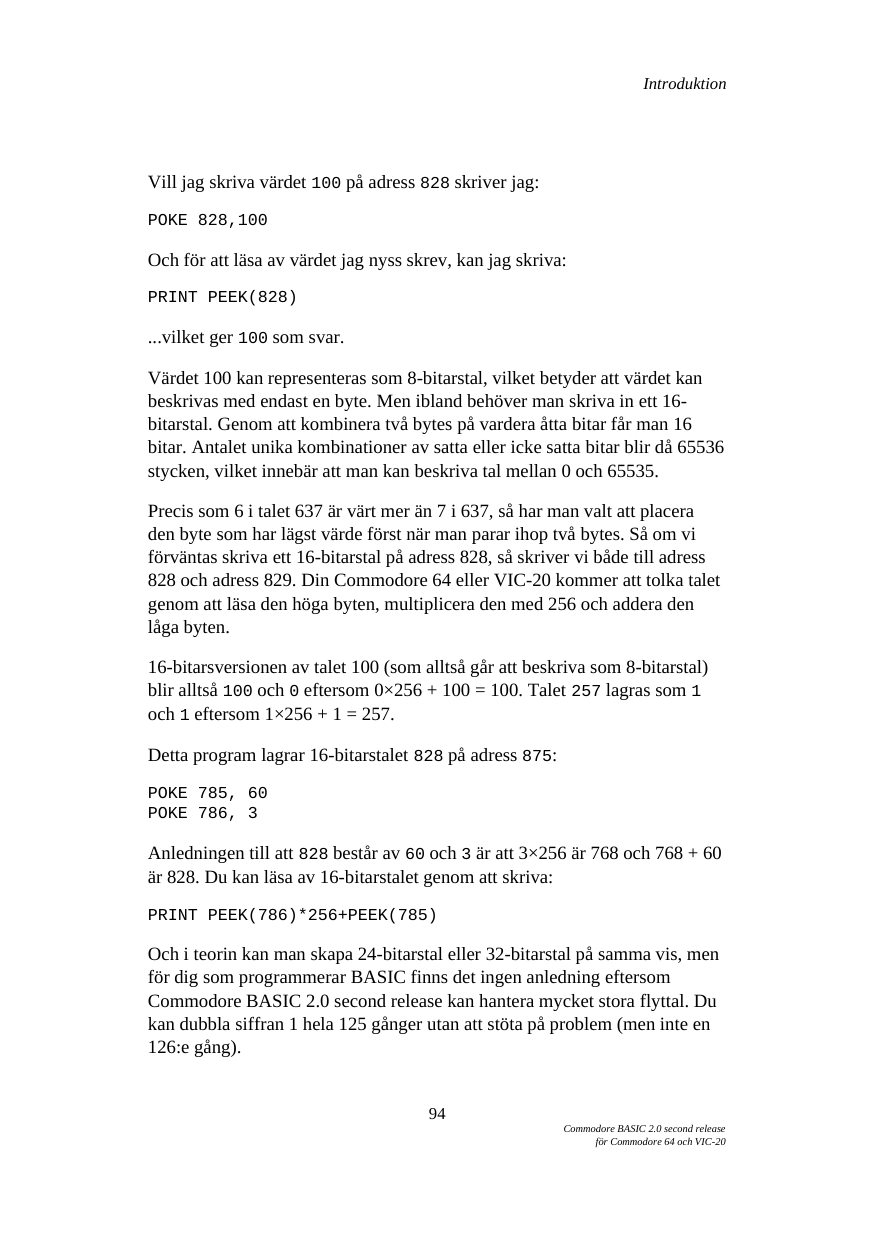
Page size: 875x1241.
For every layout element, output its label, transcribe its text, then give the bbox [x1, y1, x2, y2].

text Detta program lagrar 16-bitarstalet 828 på adress 875: [148, 744, 726, 766]
text ...vilket ger 100 som svar. [148, 326, 726, 348]
text Anledningen till att 828 består av 60 och 3 är att 3×256 är 768 och 768 + 60 är 828. Du kan läsa av 16-bitarstalet genom att skriva: [148, 842, 726, 888]
text Vill jag skriva värdet 100 på adress 828 skriver jag: [148, 148, 726, 193]
text POKE 828,100 [148, 212, 726, 231]
text Och i teorin kan man skapa 24-bitarstal eller 32-bitarstal på samma vis, men för dig som programmerar BASIC finns det ingen anledning eftersom Commodore BASIC 2.0 second release kan hantera mycket stora flyttal. Du kan dubbla siffran 1 hela 125 gånger utan att stöta på problem (men inte en 126:e gång). [148, 943, 726, 1058]
text Precis som 6 i talet 637 är värt mer än 7 i 637, så har man valt att placera den byte som har lägst värde först när man parar ihop två bytes. Så om vi förväntas skriva ett 16-bitarstal på adress 828, så skriver vi både till adress 828 och adress 829. Din Commodore 64 eller VIC-20 kommer att tolka talet genom att läsa den höga byten, multiplicera den med 256 och addera den låga byten. [148, 499, 726, 637]
text PRINT PEEK(786)*256+PEEK(785) [148, 906, 726, 925]
text Värdet 100 kan representeras som 8-bitarstal, vilket betyder att värdet kan beskrivas med endast en byte. Men ibland behöver man skriva in ett 16-bitarstal. Genom att kombinera två bytes på vardera åtta bitar får man 16 bitar. Antalet unika kombinationer av satta eller icke satta bitar blir då 65536 stycken, vilket innebär att man kan beskriva tal mellan 0 och 65535. [148, 367, 726, 481]
text POKE 785, 60 POKE 786, 3 [148, 785, 726, 824]
text PRINT PEEK(828) [148, 289, 726, 308]
text 16-bitarsversionen av talet 100 (som alltså går att beskriva som 8-bitarstal) blir alltså 100 och 0 eftersom 0×256 + 100 = 100. Talet 257 lagras som 1 och 1 eftersom 1×256 + 1 = 257. [148, 656, 726, 725]
text Och för att läsa av värdet jag nyss skrev, kan jag skriva: [148, 249, 726, 270]
